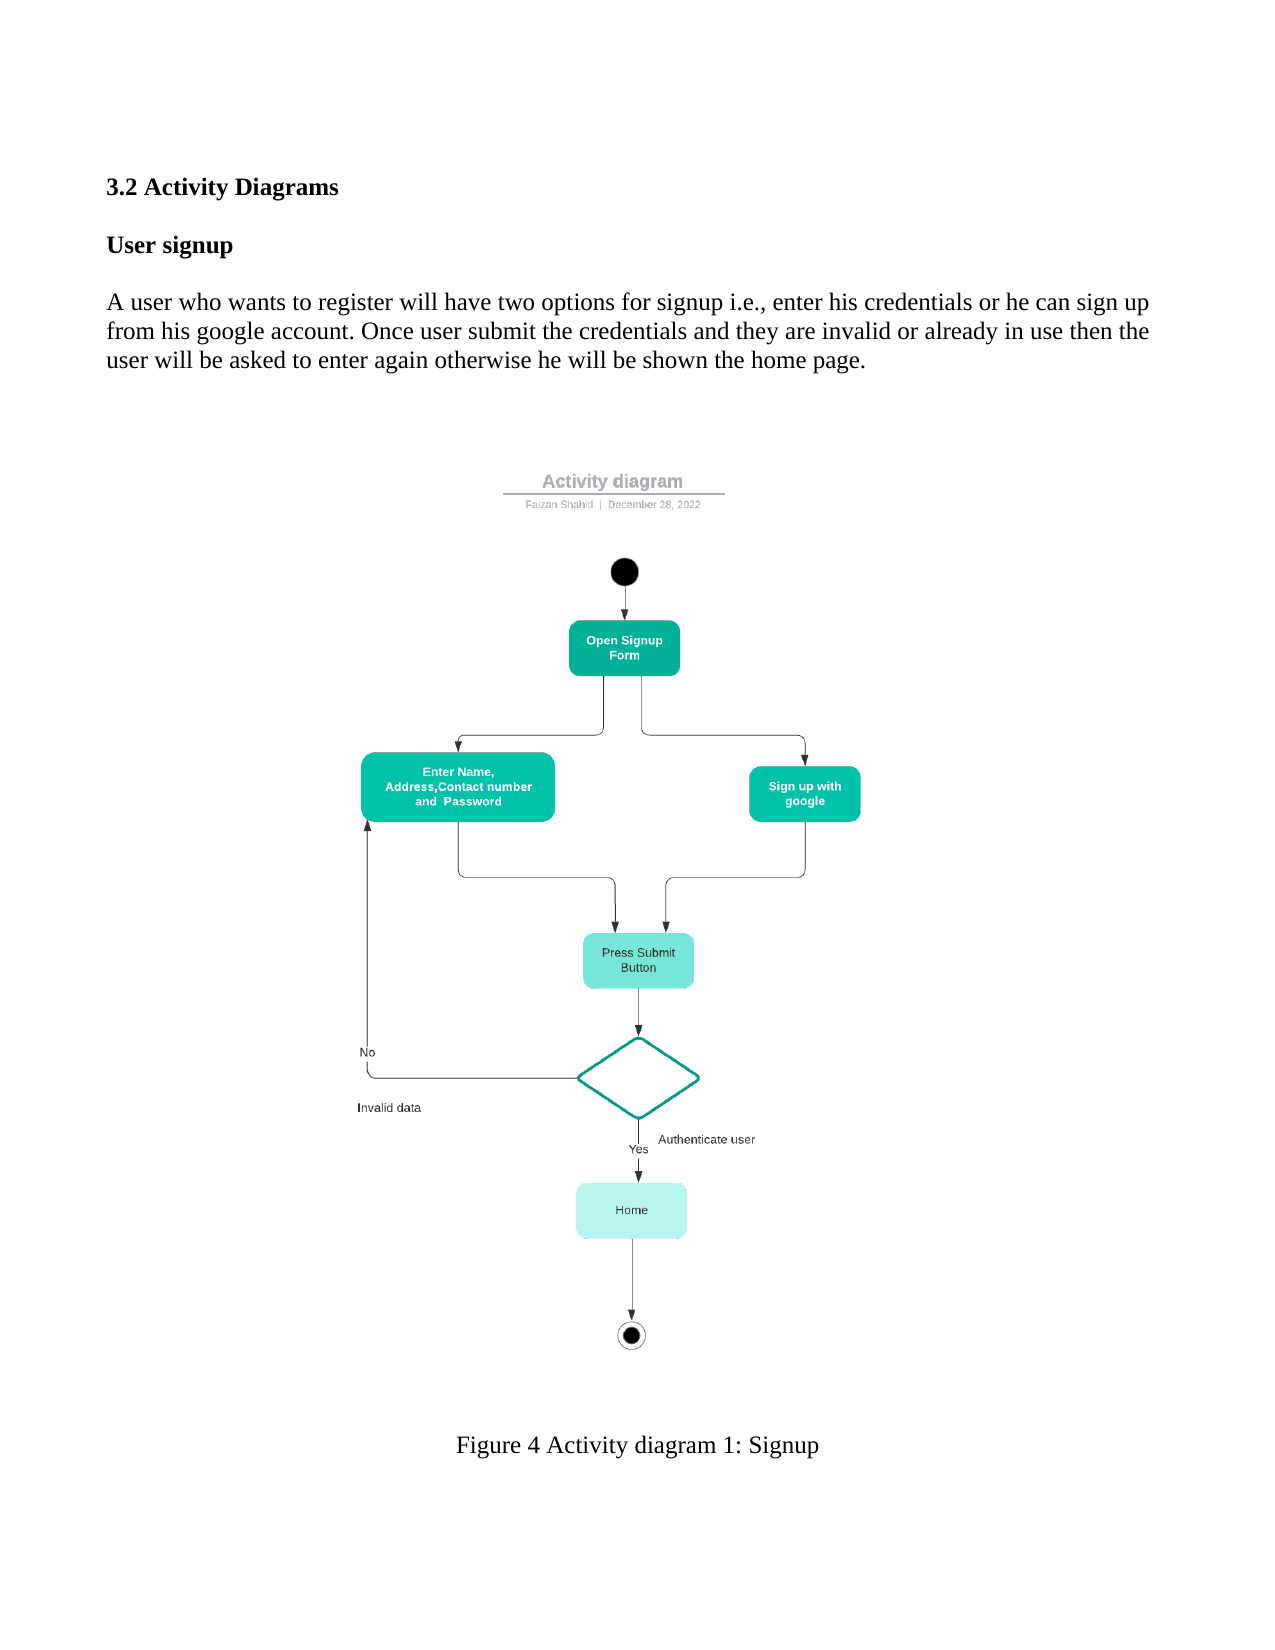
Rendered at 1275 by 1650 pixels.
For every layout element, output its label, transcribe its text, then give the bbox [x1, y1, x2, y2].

picture [0, 419, 1221, 1363]
text User signup [19, 230, 1275, 259]
text user will be asked to enter again otherwise he will be shown the home page. [106, 345, 1275, 374]
subtitle Activity Diagrams [106, 172, 1275, 201]
text from his google account. Once user submit the credentials and they are invalid or already in use then the [106, 316, 1275, 345]
text A user who wants to register will have two options for signup i.e., enter his credentials or he can sign up [106, 287, 1275, 316]
text Figure 4 Activity diagram 1: Signup [409, 1430, 866, 1459]
